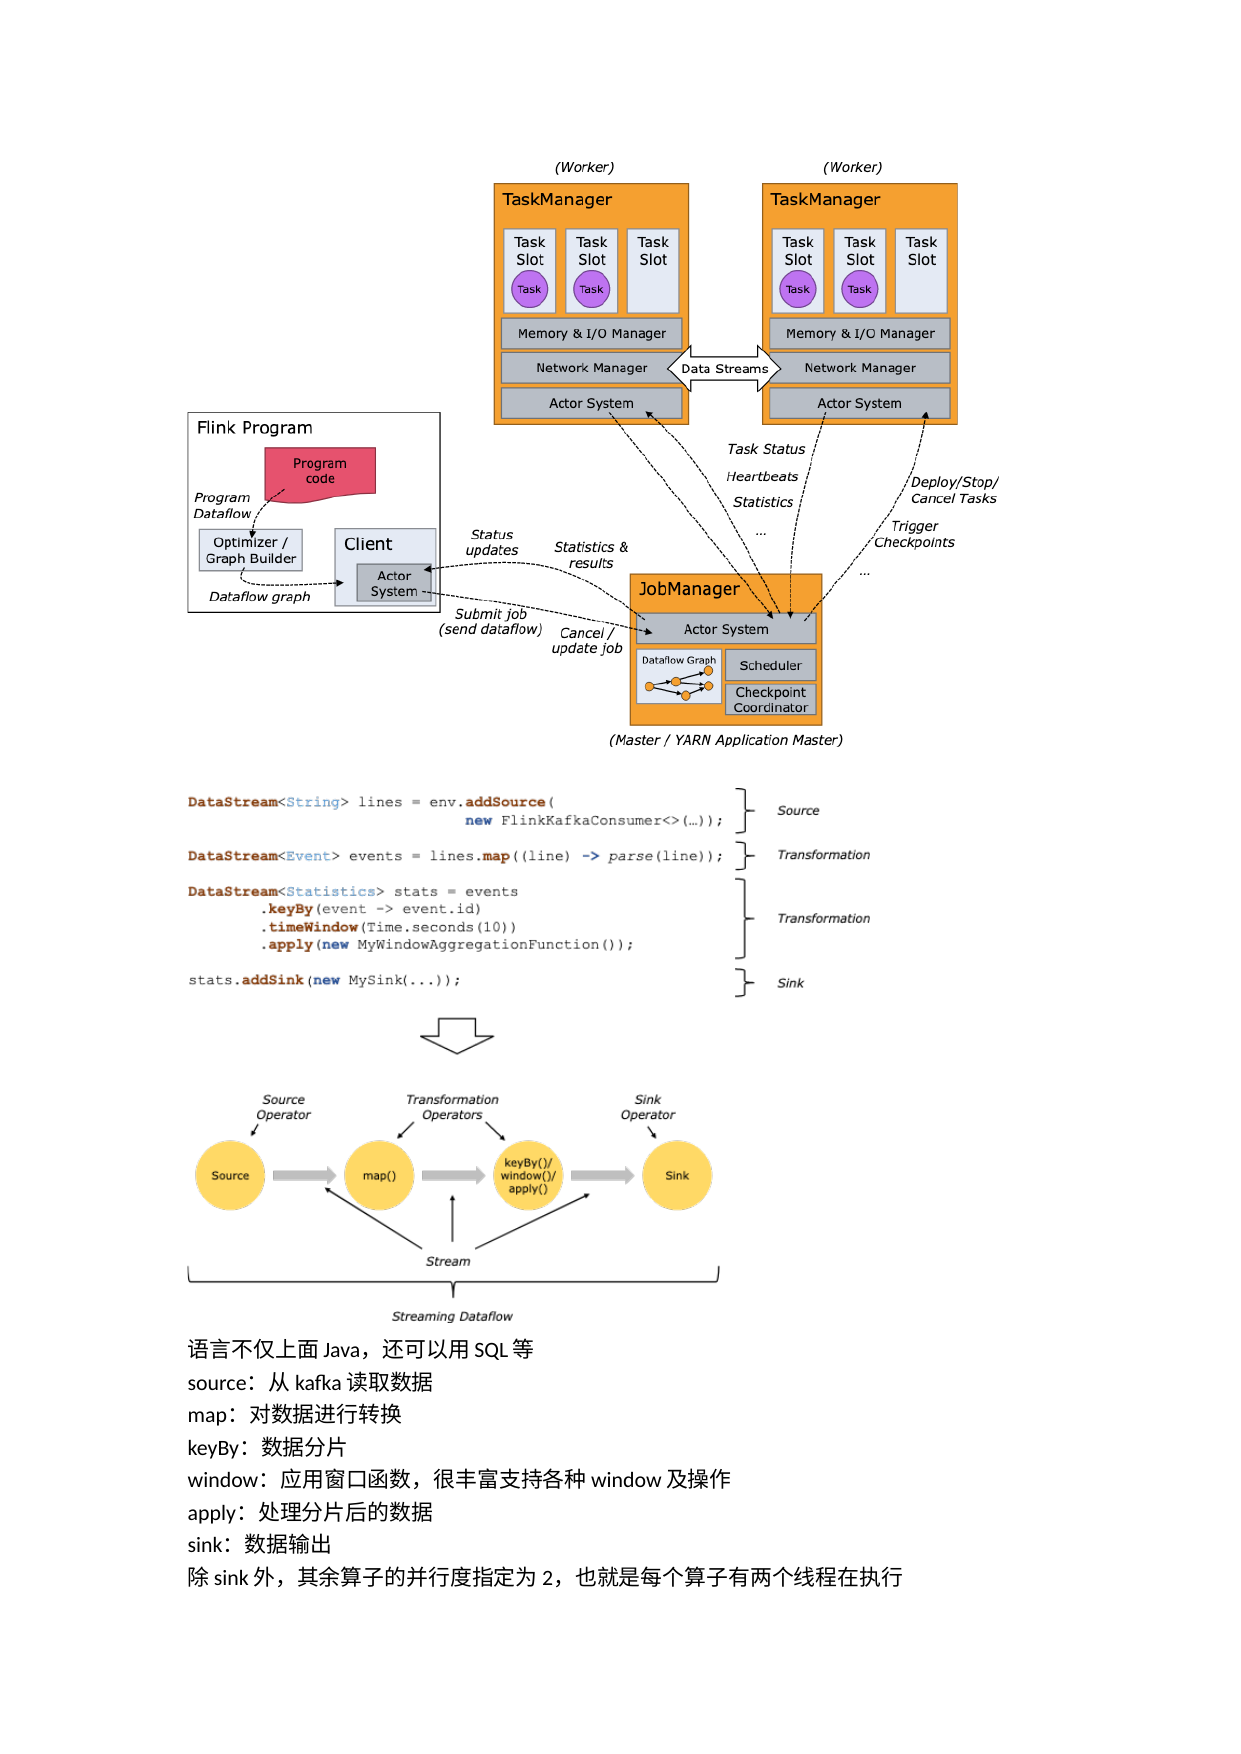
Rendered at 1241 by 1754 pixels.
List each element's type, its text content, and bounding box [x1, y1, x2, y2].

picture [187, 788, 870, 1323]
text 语言不仅上面Java，还可以用SQL等 [187, 1332, 1053, 1364]
picture [187, 162, 999, 747]
text window：应用窗口函数，很丰富支持各种window及操作 apply：处理分片后的数据 sink：数据输出 [187, 1462, 1053, 1559]
text 除sink外，其余算子的并行度指定为2，也就是每个算子有两个线程在执行 [187, 1559, 1053, 1592]
text source：从kafka读取数据 map：对数据进行转换 keyBy：数据分片 [187, 1364, 1053, 1462]
